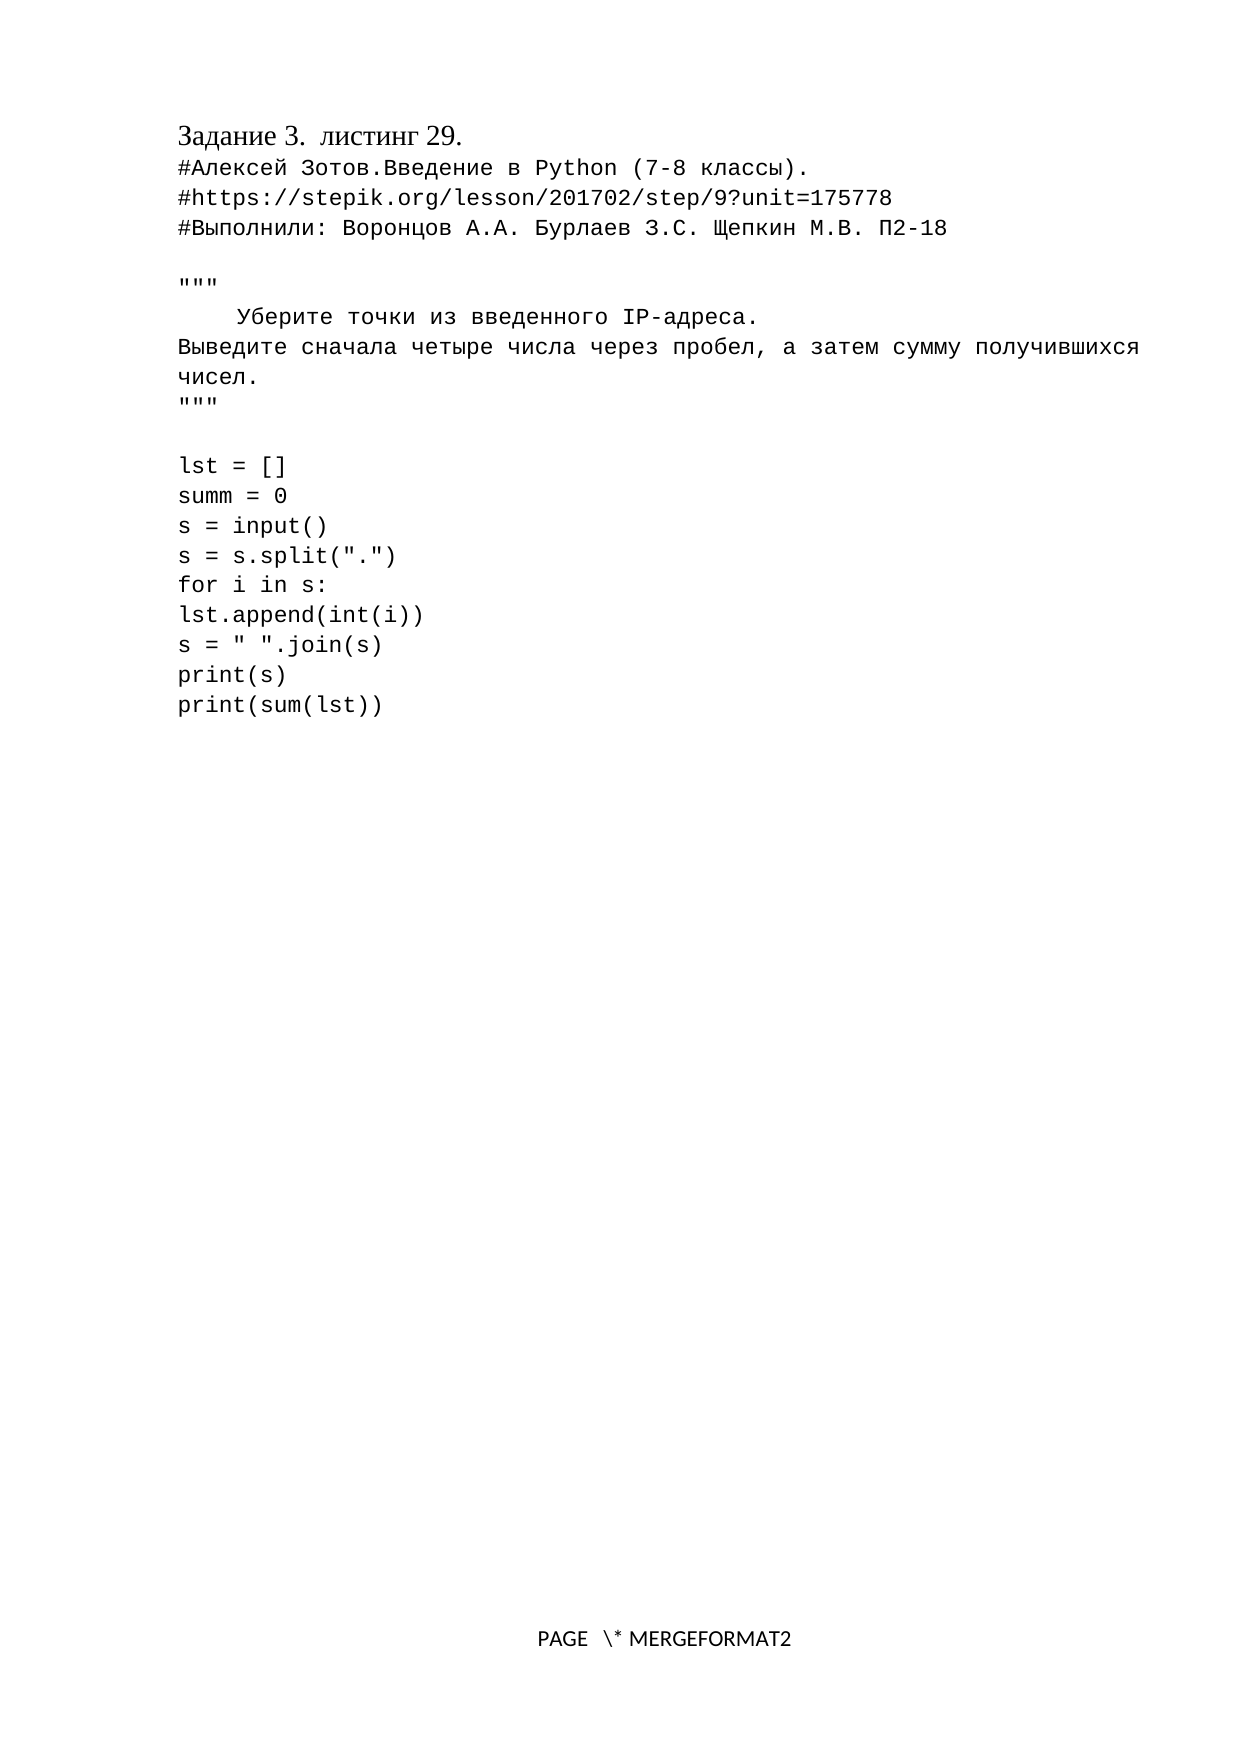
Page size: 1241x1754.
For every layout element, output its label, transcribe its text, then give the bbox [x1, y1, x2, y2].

text print(sum(lst)) [177, 693, 1152, 719]
text Задание 3. листинг 29. [177, 118, 1152, 152]
text s = " ".join(s) [177, 633, 1152, 659]
text print(s) [177, 663, 1152, 689]
text s = s.split(".") [177, 544, 1152, 570]
text """ [177, 276, 1152, 302]
text #Выполнили: Воронцов А.А. Бурлаев З.С. Щепкин М.В. П2-18 [177, 216, 1152, 242]
text Уберите точки из введенного IP-адреса. [177, 306, 1152, 332]
text summ = 0 [177, 484, 1152, 510]
text #https://stepik.org/lesson/201702/step/9?unit=175778 [177, 187, 1152, 212]
text """ [177, 395, 1152, 421]
text lst = [] [177, 455, 1152, 481]
text Выведите сначала четыре числа через пробел, а затем сумму получившихся чисел. [177, 336, 1152, 391]
text for i in s: [177, 574, 1152, 600]
text lst.append(int(i)) [177, 604, 1152, 629]
text s = input() [177, 514, 1152, 540]
text #Алексей Зотов.Введение в Python (7-8 классы). [177, 157, 1152, 183]
